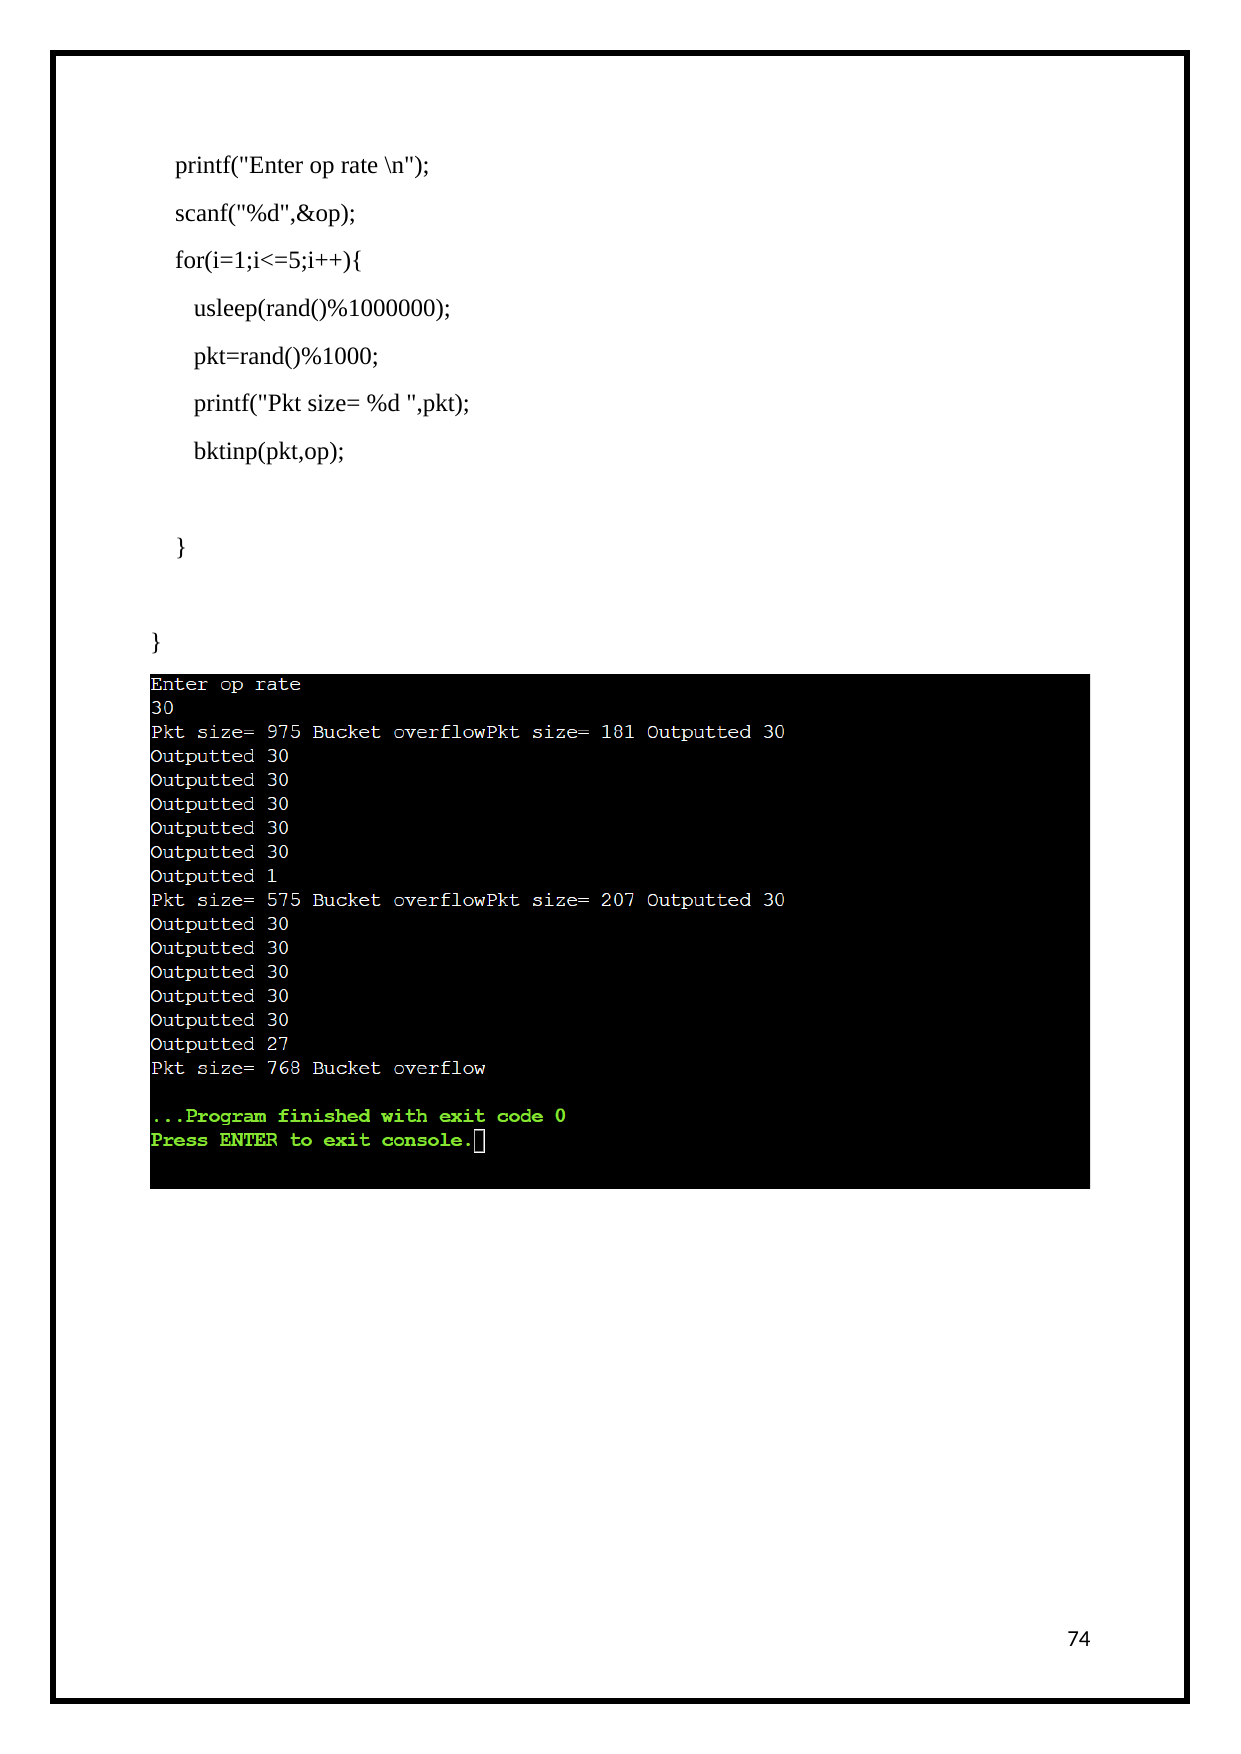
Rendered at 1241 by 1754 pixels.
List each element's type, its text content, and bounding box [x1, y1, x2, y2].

text pkt=rand()%1000; [150, 341, 1090, 369]
text printf("Enter op rate \n"); [150, 150, 1090, 179]
text } [150, 532, 1090, 560]
text bktinp(pkt,op); [150, 436, 1090, 465]
picture [150, 674, 1091, 1189]
text } [150, 627, 1090, 656]
text printf("Pkt size= %d ",pkt); [150, 388, 1090, 417]
text scanf("%d",&op); [150, 198, 1090, 226]
text for(i=1;i<=5;i++){ [150, 245, 1090, 274]
text usleep(rand()%1000000); [150, 293, 1090, 322]
